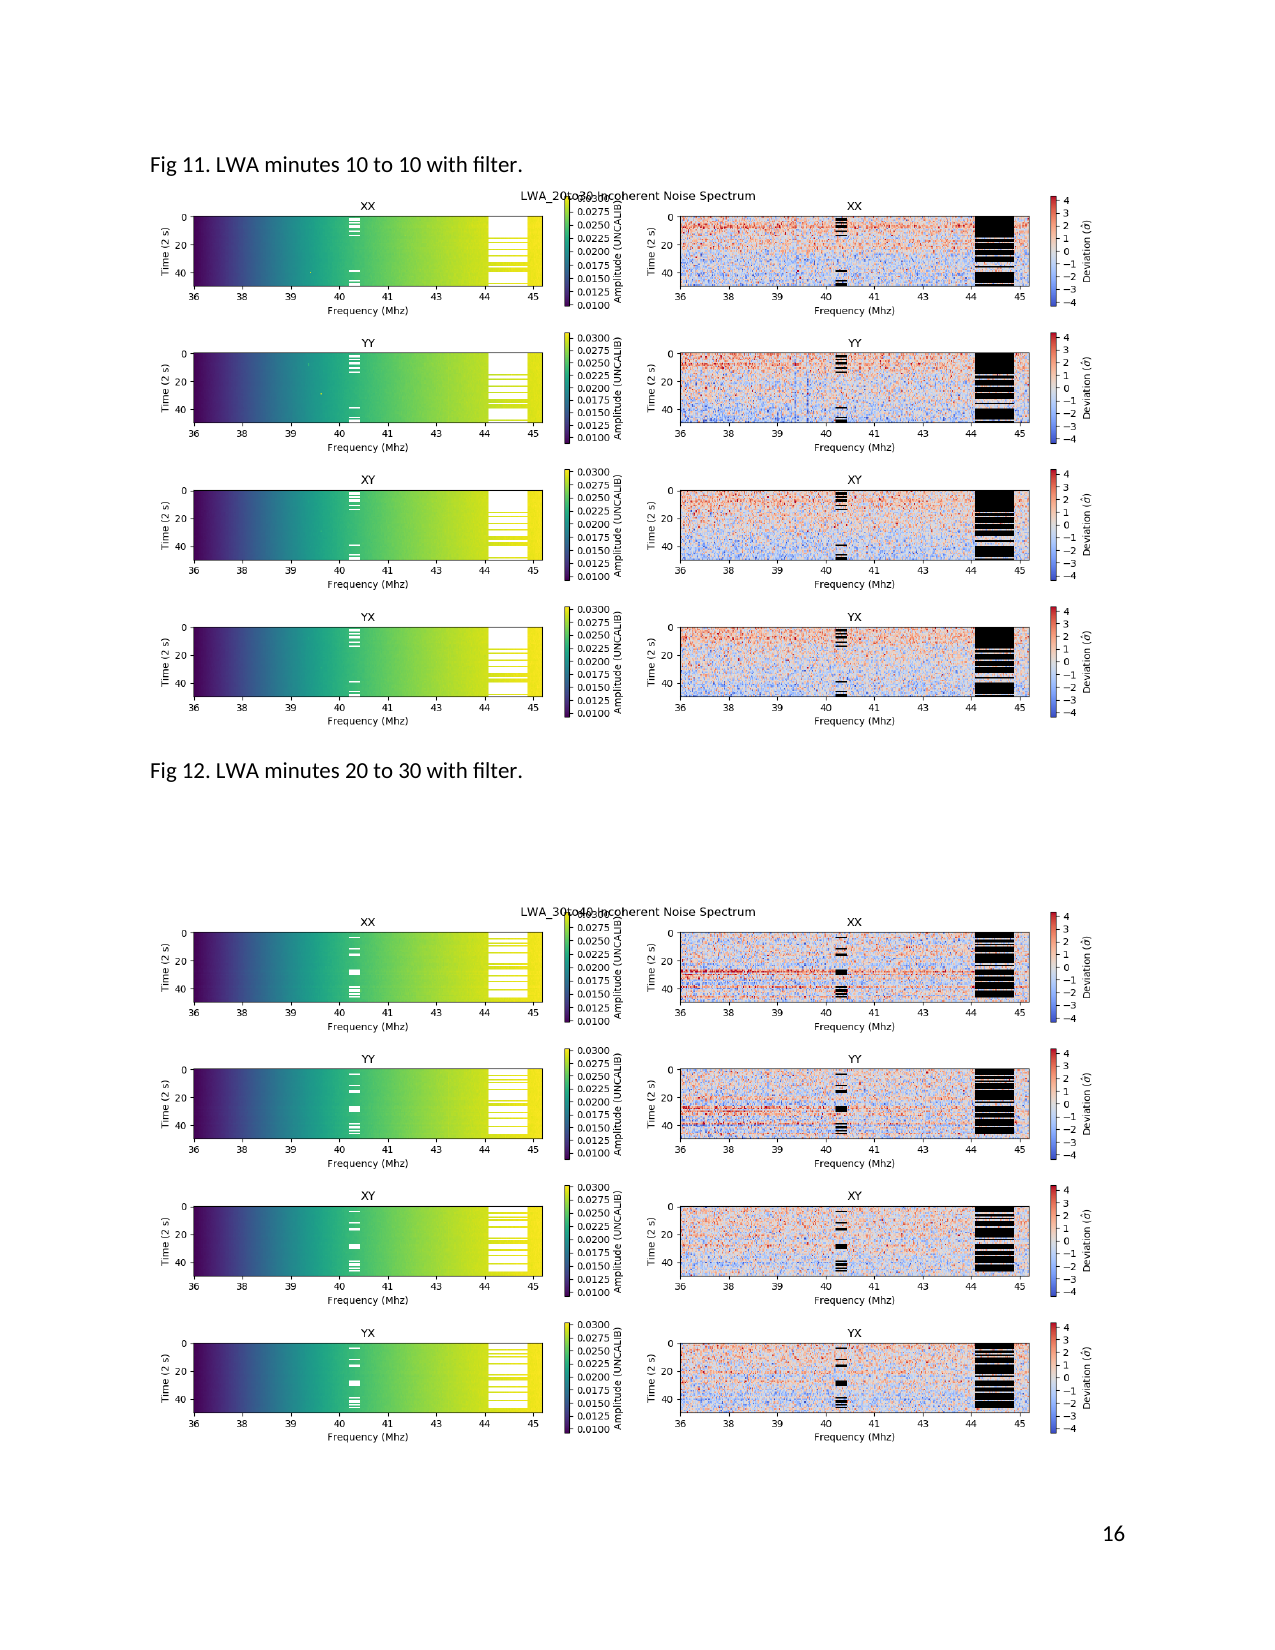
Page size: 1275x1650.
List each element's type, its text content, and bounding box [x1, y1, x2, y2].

picture [150, 896, 1125, 1454]
picture [150, 180, 1125, 738]
text Fig 11. LWA minutes 10 to 10 with filter. [150, 150, 1125, 180]
text Fig 12. LWA minutes 20 to 30 with filter. [150, 756, 1125, 784]
